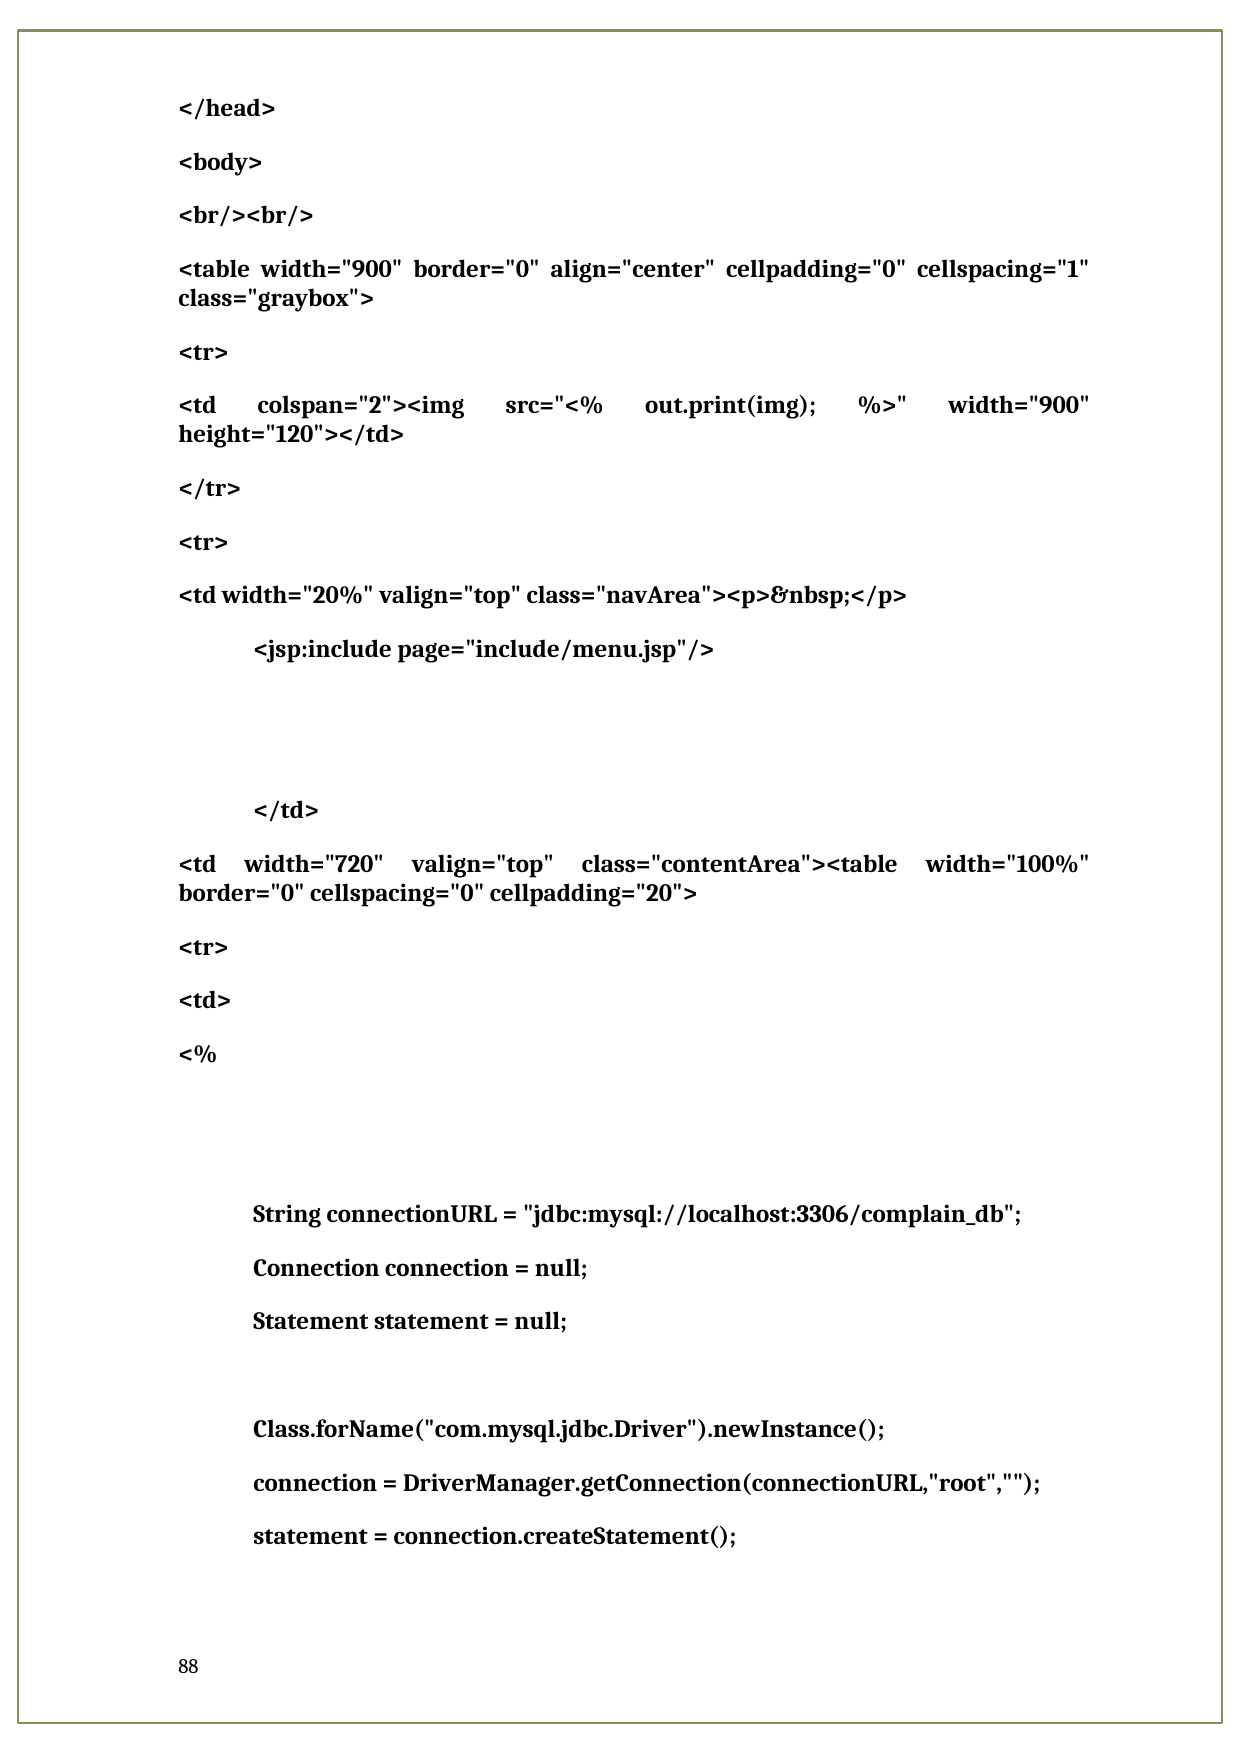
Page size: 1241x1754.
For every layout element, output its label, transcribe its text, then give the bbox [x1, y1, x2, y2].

text <% [178, 1040, 1090, 1069]
text connection = DriverManager.getConnection(connectionURL,"root",""); [178, 1468, 1090, 1497]
text </td> [178, 796, 1090, 825]
text <jsp:include page="include/menu.jsp"/> [178, 635, 1090, 664]
text <td width="720" valign="top" class="contentArea"><table width="100%" border="0" cellspacing="0" cellpadding="20"> [178, 850, 1090, 907]
text Class.forName("com.mysql.jdbc.Driver").newInstance(); [178, 1415, 1090, 1443]
text Connection connection = null; [178, 1253, 1090, 1282]
text <tr> [178, 932, 1090, 961]
text <tr> [178, 337, 1090, 366]
text <td> [178, 986, 1090, 1015]
text <td colspan="2"><img src="<% out.print(img); %>" width="900" height="120"></td> [178, 391, 1090, 449]
text <table width="900" border="0" align="center" cellpadding="0" cellspacing="1" class="graybox"> [178, 255, 1090, 312]
text </head> [178, 94, 1090, 122]
text statement = connection.createStatement(); [178, 1522, 1090, 1551]
text Statement statement = null; [178, 1307, 1090, 1336]
text <body> [178, 147, 1090, 176]
text <br/><br/> [178, 201, 1090, 230]
text String connectionURL = "jdbc:mysql://localhost:3306/complain_db"; [178, 1200, 1090, 1228]
text <tr> [178, 527, 1090, 556]
text </tr> [178, 474, 1090, 502]
text <td width="20%" valign="top" class="navArea"><p>&nbsp;</p> [178, 581, 1090, 610]
